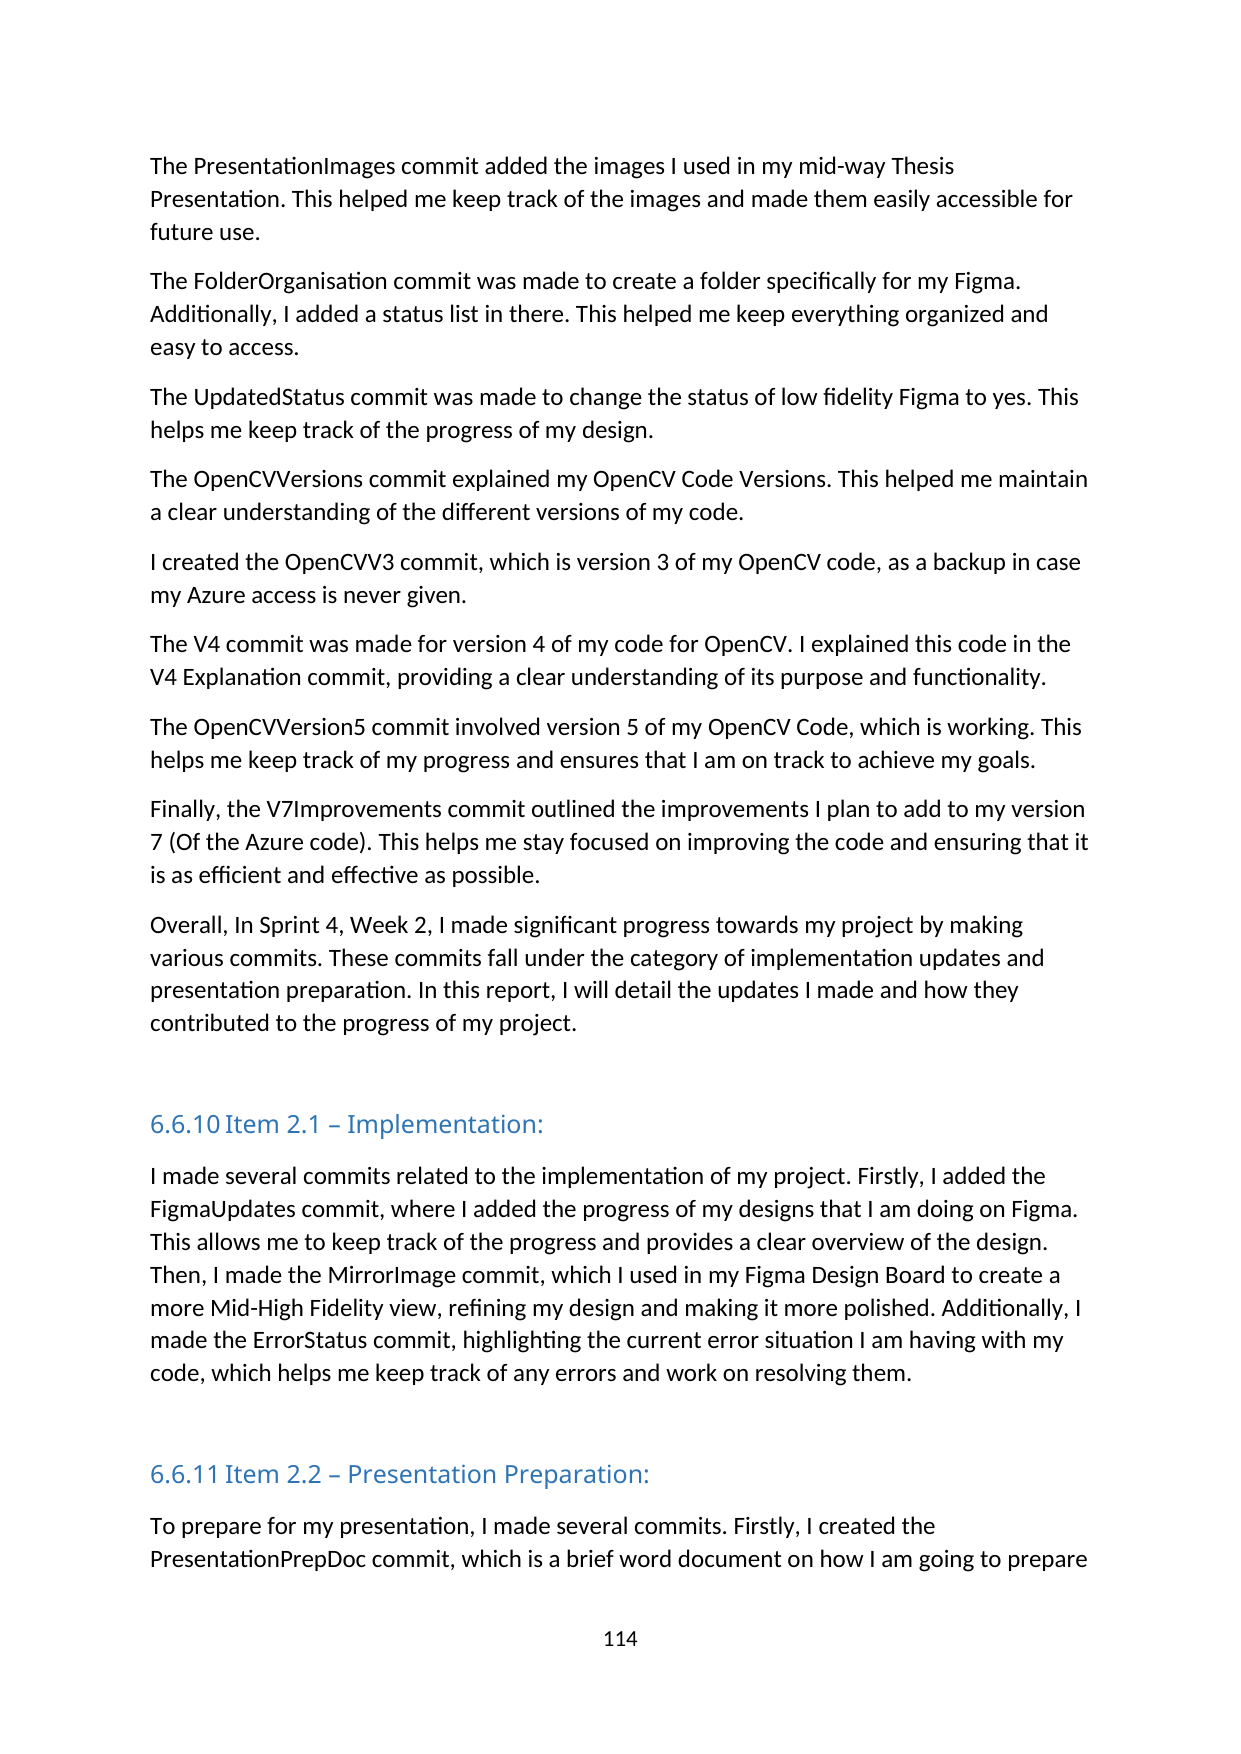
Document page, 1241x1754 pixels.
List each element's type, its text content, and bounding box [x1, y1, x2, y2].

text The OpenCVVersions commit explained my OpenCV Code Versions. This helped me maintain a clear understanding of the different versions of my code. [150, 463, 1090, 527]
subtitle Item 2.1 – Implementation: [150, 1107, 1090, 1141]
text I created the OpenCVV3 commit, which is version 3 of my OpenCV code, as a backup in case my Azure access is never given. [150, 546, 1090, 609]
text The PresentationImages commit added the images I used in my mid-way Thesis Presentation. This helped me keep track of the images and made them easily accessible for future use. [150, 150, 1090, 246]
text The OpenCVVersion5 commit involved version 5 of my OpenCV Code, which is working. This helps me keep track of my progress and ensures that I am on track to achieve my goals. [150, 711, 1090, 774]
text Overall, In Sprint 4, Week 2, I made significant progress towards my project by making various commits. These commits fall under the category of implementation updates and presentation preparation. In this report, I will detail the updates I made and how they contributed to the progress of my project. [150, 909, 1090, 1038]
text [150, 1510, 1090, 1574]
subtitle Item 2.2 – Presentation Preparation: [150, 1457, 1090, 1491]
text Finally, the V7Improvements commit outlined the improvements I plan to add to my version 7 (Of the Azure code). This helps me stay focused on improving the code and ensuring that it is as efficient and effective as possible. [150, 793, 1090, 890]
text The V4 commit was made for version 4 of my code for OpenCV. I explained this code in the V4 Explanation commit, providing a clear understanding of its purpose and functionality. [150, 628, 1090, 692]
text The UpdatedStatus commit was made to change the status of low fidelity Figma to yes. This helps me keep track of the progress of my design. [150, 381, 1090, 444]
text The FolderOrganisation commit was made to create a folder specifically for my Figma. Additionally, I added a status list in there. This helped me keep everything organized and easy to access. [150, 265, 1090, 362]
text I made several commits related to the implementation of my project. Firstly, I added the FigmaUpdates commit, where I added the progress of my designs that I am doing on Figma. This allows me to keep track of the progress and provides a clear overview of the design. Then, I made the MirrorImage commit, which I used in my Figma Design Board to create a more Mid-High Fidelity view, refining my design and making it more polished. Additionally, I made the ErrorStatus commit, highlighting the current error situation I am having with my code, which helps me keep track of any errors and work on resolving them. [150, 1160, 1090, 1388]
